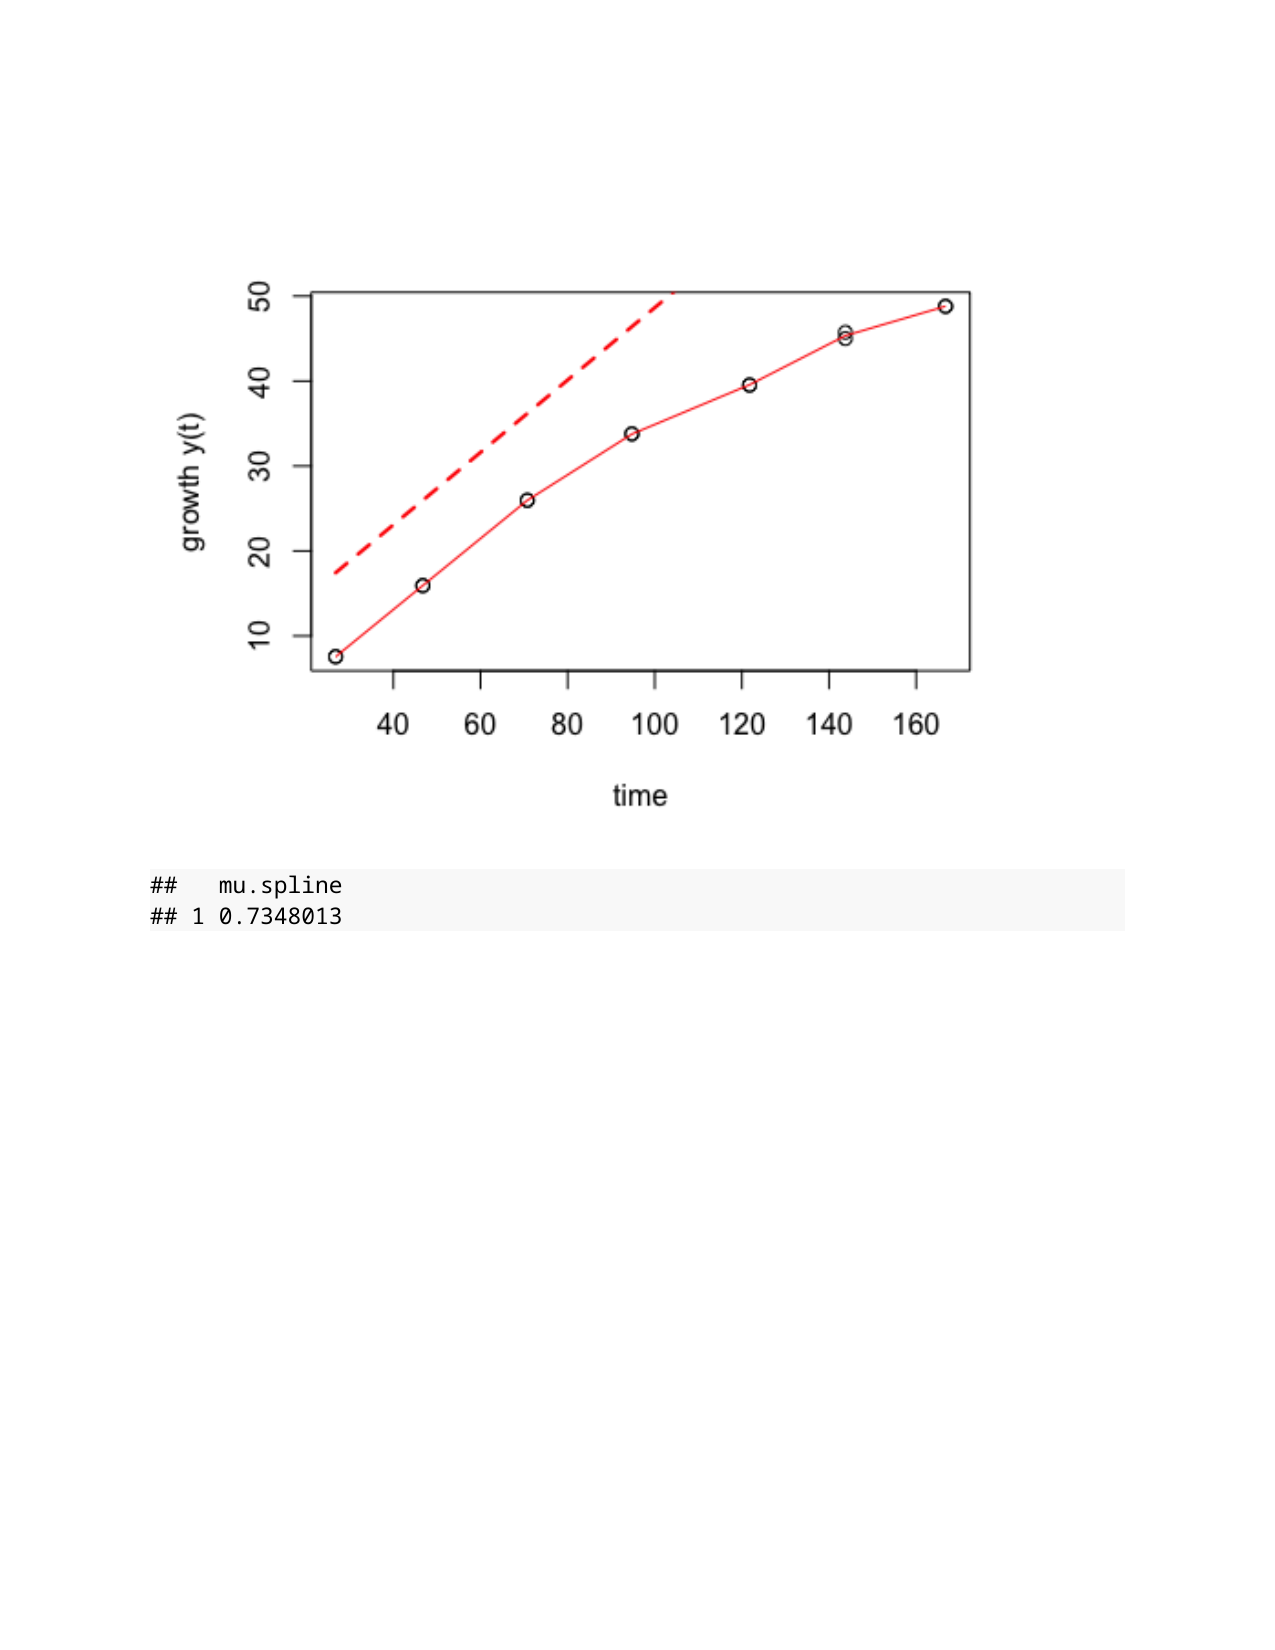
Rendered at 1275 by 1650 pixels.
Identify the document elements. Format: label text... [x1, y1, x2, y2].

text ## mu.spline ## 1 0.7348013 [150, 869, 1125, 931]
picture [168, 150, 1044, 850]
